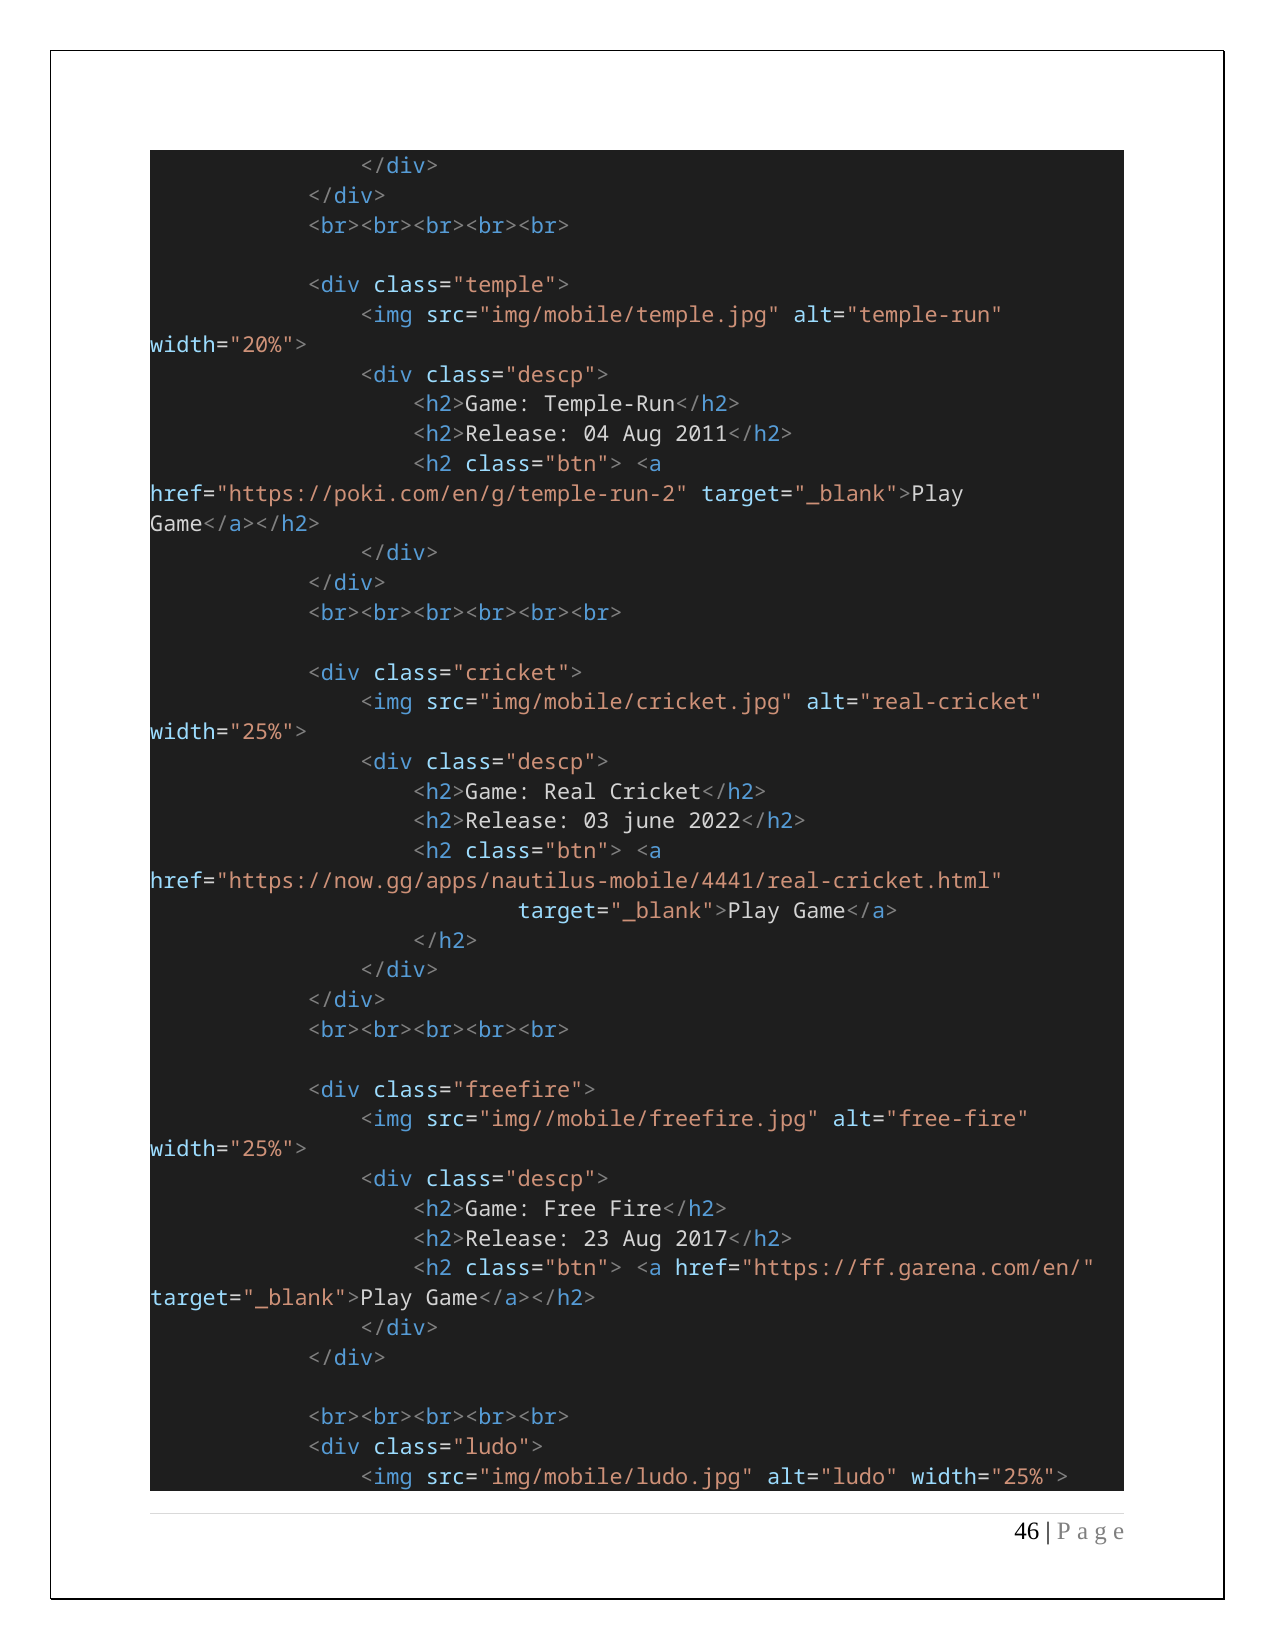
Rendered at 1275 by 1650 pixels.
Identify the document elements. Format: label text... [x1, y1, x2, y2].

text <h2>Release: 23 Aug 2017</h2> [150, 1222, 1124, 1252]
text <br><br><br><br><br> [150, 1014, 1124, 1044]
text <h2 class="btn"> <a href="https://now.gg/apps/nautilus-mobile/4441/real-cricket.html" [150, 835, 1124, 895]
text <h2>Release: 03 june 2022</h2> [150, 805, 1124, 835]
text <img src="img/mobile/cricket.jpg" alt="real-cricket" width="25%"> [150, 686, 1124, 746]
text </div> [150, 537, 1124, 567]
text </div> [150, 150, 1124, 180]
text </h2> [150, 924, 1124, 954]
text <div class="ludo"> [150, 1431, 1124, 1461]
text <h2>Game: Real Cricket</h2> [150, 776, 1124, 805]
text </div> [150, 1312, 1124, 1342]
text </div> [150, 180, 1124, 209]
text <div class="descp"> [150, 358, 1124, 388]
text <div class="descp"> [150, 1163, 1124, 1193]
text <h2>Game: Free Fire</h2> [150, 1193, 1124, 1222]
text <div class="freefire"> [150, 1073, 1124, 1103]
text <img src="img/mobile/temple.jpg" alt="temple-run" width="20%"> [150, 299, 1124, 358]
text <h2 class="btn"> <a href="https://ff.garena.com/en/" target="_blank">Play Game</a></h2> [150, 1252, 1124, 1312]
text <img src="img/mobile/ludo.jpg" alt="ludo" width="25%"> [150, 1461, 1124, 1491]
text <br><br><br><br><br> [150, 209, 1124, 239]
text <h2>Game: Temple-Run</h2> [150, 388, 1124, 418]
text <div class="temple"> [150, 269, 1124, 299]
text <h2>Release: 04 Aug 2011</h2> [150, 418, 1124, 448]
text </div> [150, 1342, 1124, 1371]
text <div class="cricket"> [150, 656, 1124, 686]
text target="_blank">Play Game</a> [150, 895, 1124, 924]
text </div> [150, 567, 1124, 597]
text <img src="img//mobile/freefire.jpg" alt="free-fire" width="25%"> [150, 1103, 1124, 1163]
text </div> [150, 954, 1124, 984]
text <br><br><br><br><br> [150, 1401, 1124, 1431]
text </div> [150, 984, 1124, 1014]
text <h2 class="btn"> <a href="https://poki.com/en/g/temple-run-2" target="_blank">Play Game</a></h2> [150, 448, 1124, 537]
text <div class="descp"> [150, 746, 1124, 776]
text <br><br><br><br><br><br> [150, 597, 1124, 627]
